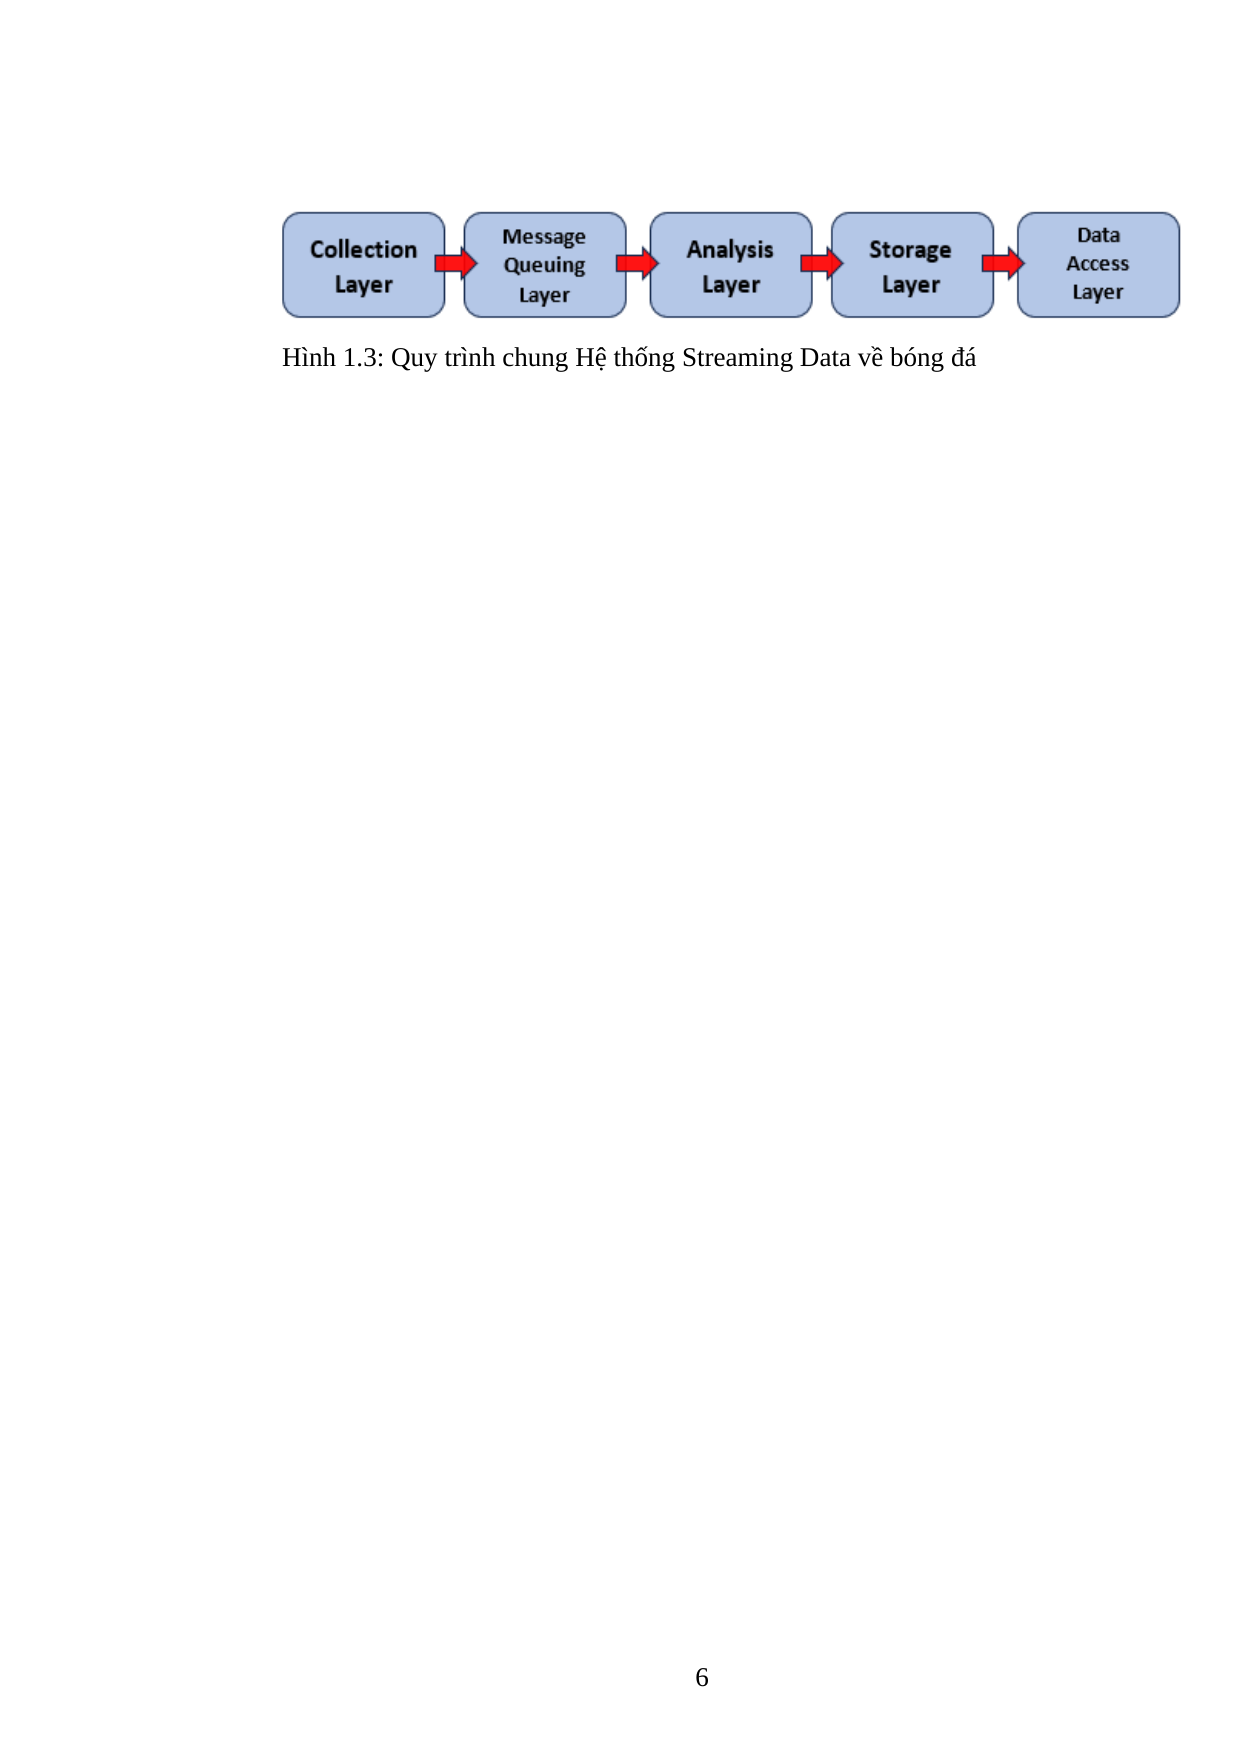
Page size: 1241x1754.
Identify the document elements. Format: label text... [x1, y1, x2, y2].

picture [281, 206, 1185, 326]
text Hình 1.3: Quy trình chung Hệ thống Streaming Data về bóng đá [207, 341, 1122, 372]
